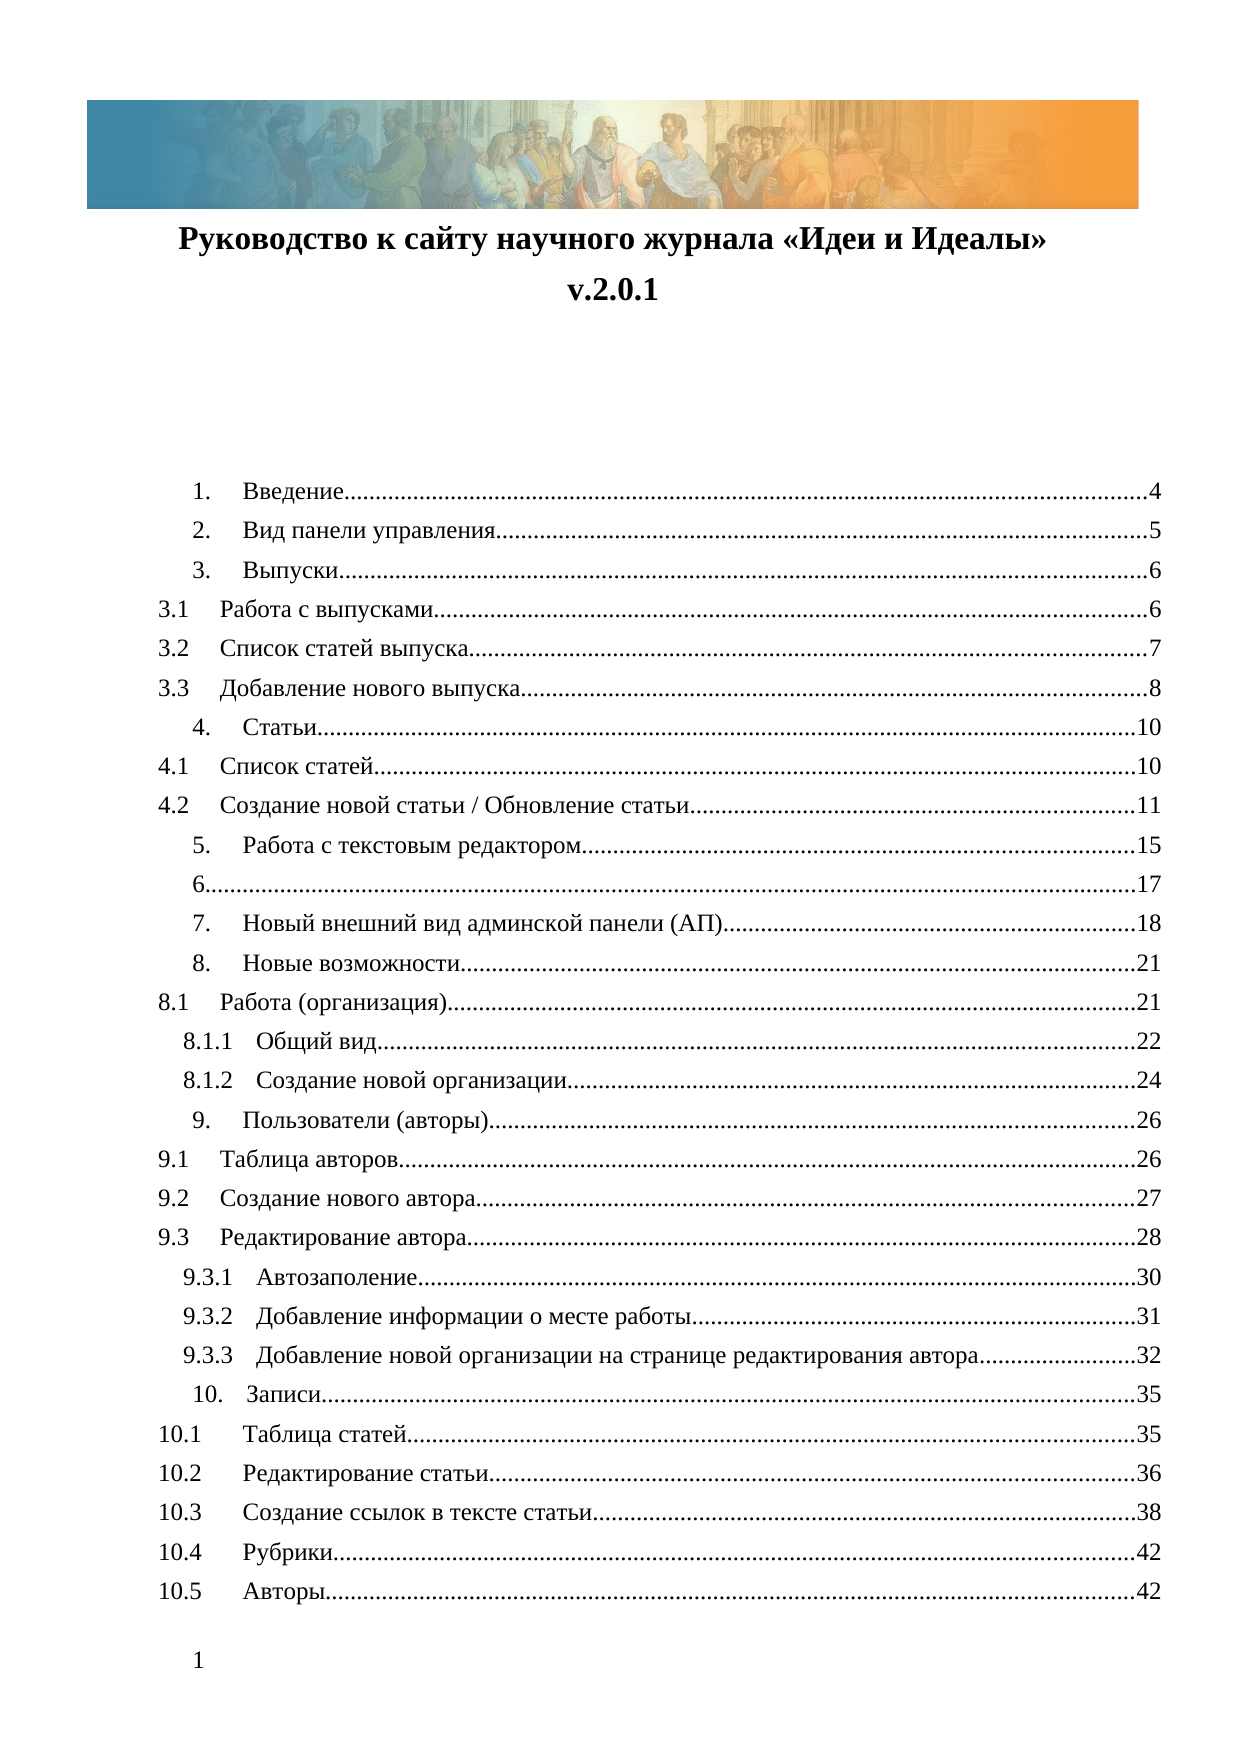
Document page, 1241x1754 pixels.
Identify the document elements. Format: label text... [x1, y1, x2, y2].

text 10.3 Создание ссылок в тексте статьи 38 [84, 1497, 1152, 1526]
text 7. Новый внешний вид админской панели (АП) 18 [118, 908, 1152, 937]
text 8.1.2 Создание новой организации 24 [109, 1065, 1152, 1094]
text 3. Выпуски 6 [118, 555, 1152, 584]
text 2. Вид панели управления 5 [118, 516, 1152, 544]
text 9.3 Редактирование автора 28 [84, 1222, 1152, 1251]
text 4.1 Список статей 10 [84, 751, 1152, 780]
text 9.3.2 Добавление информации о месте работы 31 [109, 1301, 1152, 1330]
text 10.1 Таблица статей 35 [84, 1419, 1152, 1448]
text 9.1 Таблица авторов 26 [84, 1144, 1152, 1173]
text 6. 17 [118, 869, 1152, 898]
text 10.5 Авторы 42 [84, 1576, 1152, 1605]
text 8.1.1 Общий вид 22 [109, 1026, 1152, 1055]
text 9. Пользователи (авторы) 26 [118, 1105, 1152, 1133]
text 8. Новые возможности 21 [118, 948, 1152, 976]
text 3.2 Список статей выпуска 7 [84, 633, 1152, 662]
picture [87, 100, 1139, 209]
text Руководство к сайту научного журнала «Идеи и Идеалы» [59, 219, 1167, 257]
text 3.1 Работа с выпусками 6 [84, 594, 1152, 623]
text 1. Введение 4 [118, 476, 1152, 505]
text 4.2 Создание новой статьи / Обновление статьи 11 [84, 791, 1152, 819]
text 10. Записи 35 [118, 1379, 1152, 1408]
text 5. Работа с текстовым редактором 15 [118, 830, 1152, 858]
text 9.3.1 Автозаполение 30 [109, 1262, 1152, 1291]
text 10.4 Рубрики 42 [84, 1537, 1152, 1565]
text v.2.0.1 [59, 269, 1167, 307]
text 9.3.3 Добавление новой организации на странице редактирования автора 32 [109, 1340, 1152, 1369]
text 9.2 Создание нового автора 27 [84, 1183, 1152, 1212]
text 10.2 Редактирование статьи 36 [84, 1458, 1152, 1487]
text 8.1 Работа (организация) 21 [84, 987, 1152, 1016]
text 3.3 Добавление нового выпуска 8 [84, 673, 1152, 701]
text 4. Статьи 10 [118, 712, 1152, 741]
